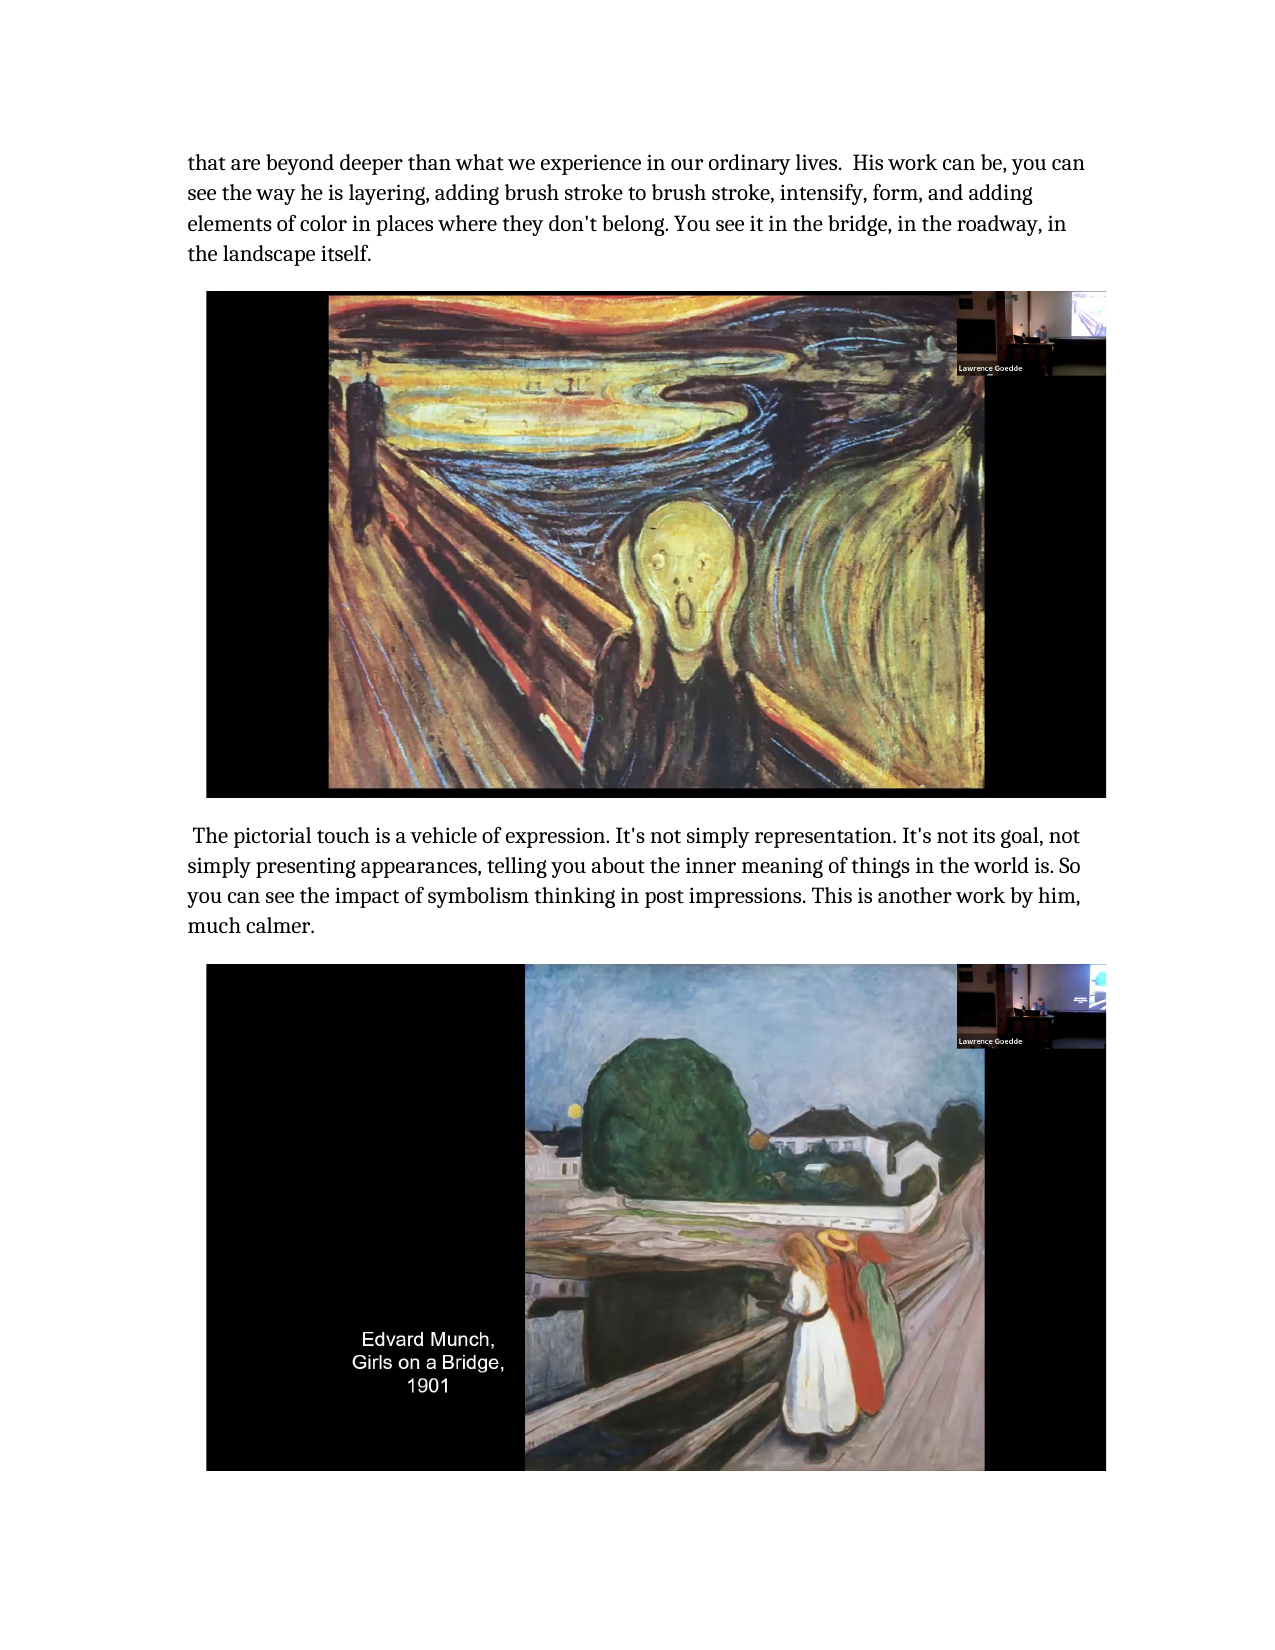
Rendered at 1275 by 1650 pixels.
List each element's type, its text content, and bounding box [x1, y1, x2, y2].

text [187, 150, 1087, 267]
picture [206, 964, 1107, 1471]
picture [206, 291, 1107, 798]
text The pictorial touch is a vehicle of expression. It's not simply representation. It's not its goal, not simply presenting appearances, telling you about the inner meaning of things in the world is. So you can see the impact of symbolism thinking in post impressions. This is another work by him, much calmer. [187, 823, 1087, 939]
